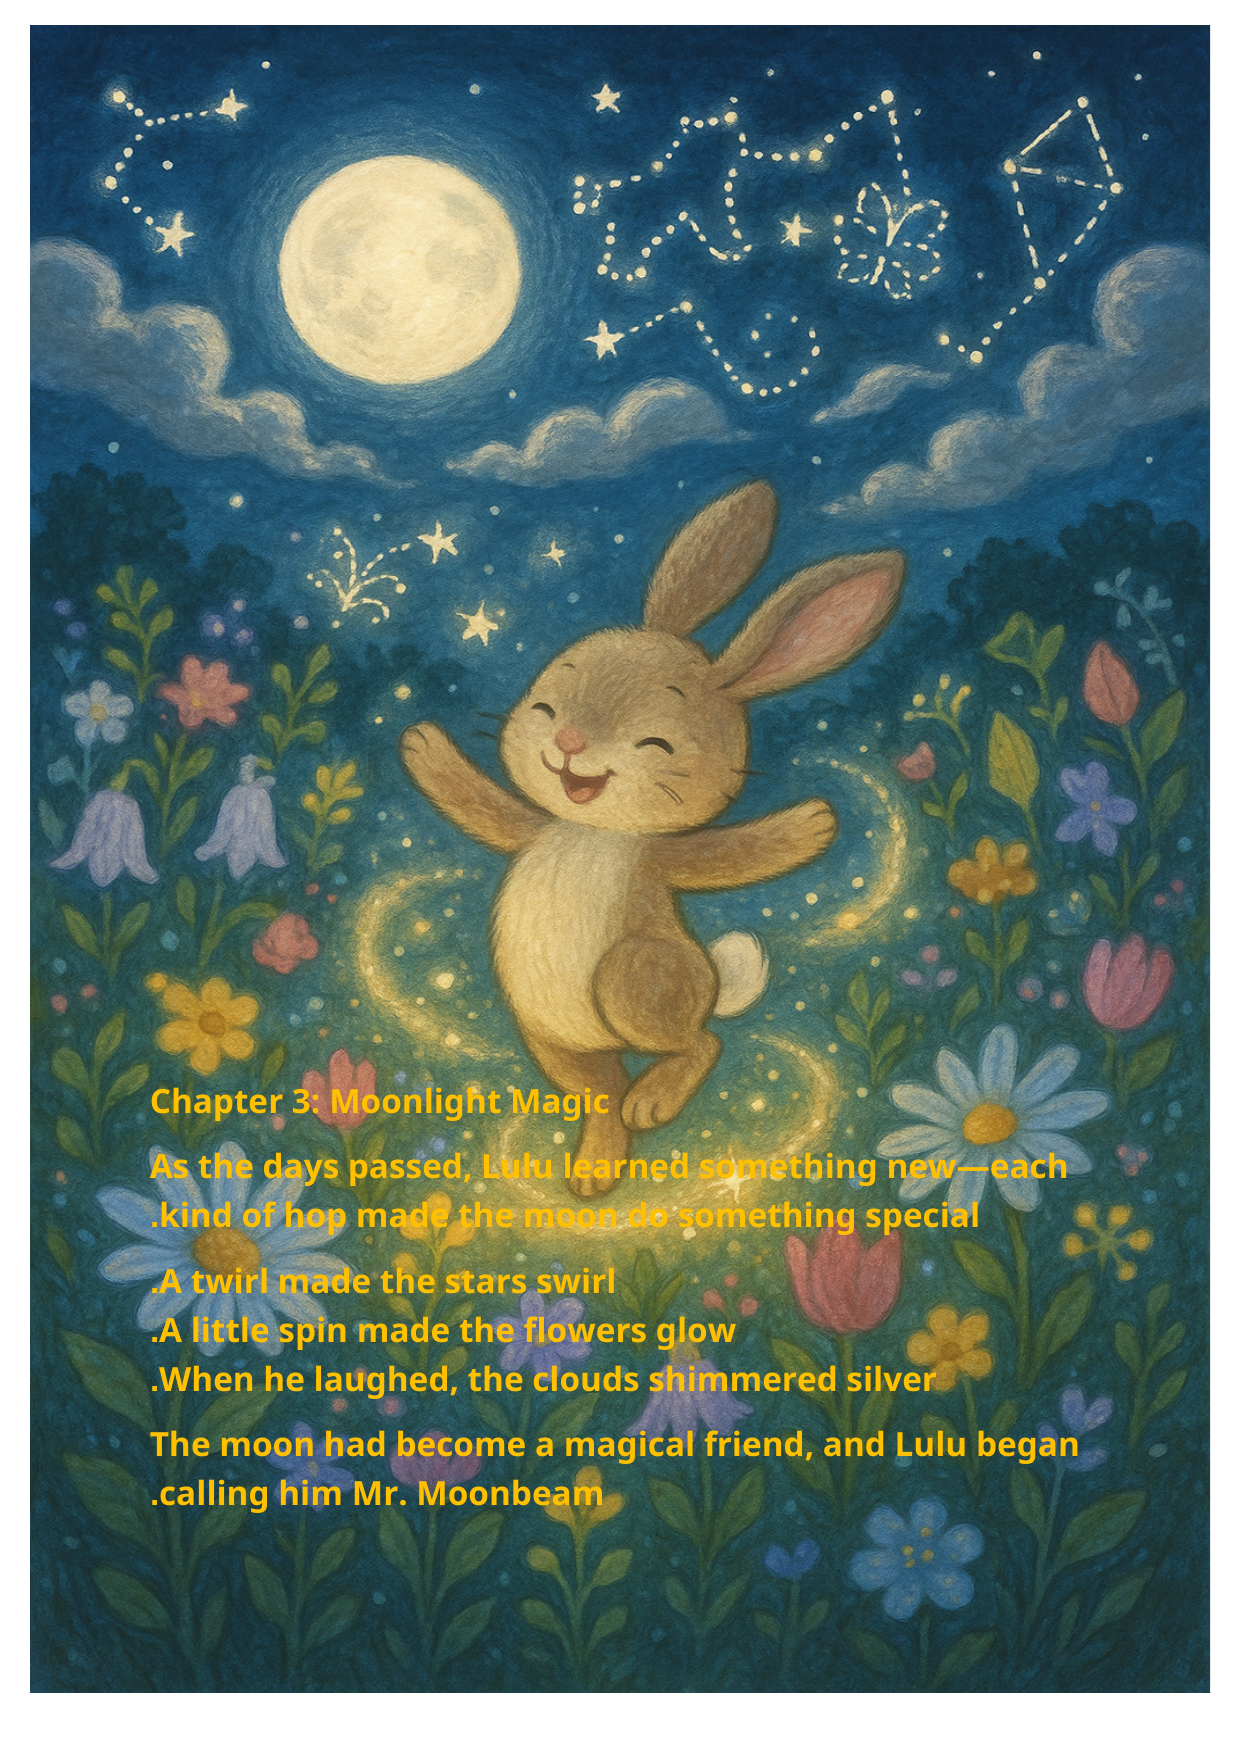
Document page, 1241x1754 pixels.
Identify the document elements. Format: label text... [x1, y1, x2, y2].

text As the days passed, Lulu learned something new—each kind of hop made the moon do something special. [150, 1143, 1090, 1237]
picture [30, 25, 1211, 1693]
text The moon had become a magical friend, and Lulu began calling him Mr. Moonbeam. [150, 1421, 1090, 1516]
text Chapter 3: Moonlight Magic [150, 1077, 1090, 1123]
text A twirl made the stars swirl. A little spin made the flowers glow. When he laughed, the clouds shimmered silver. [150, 1258, 1090, 1401]
